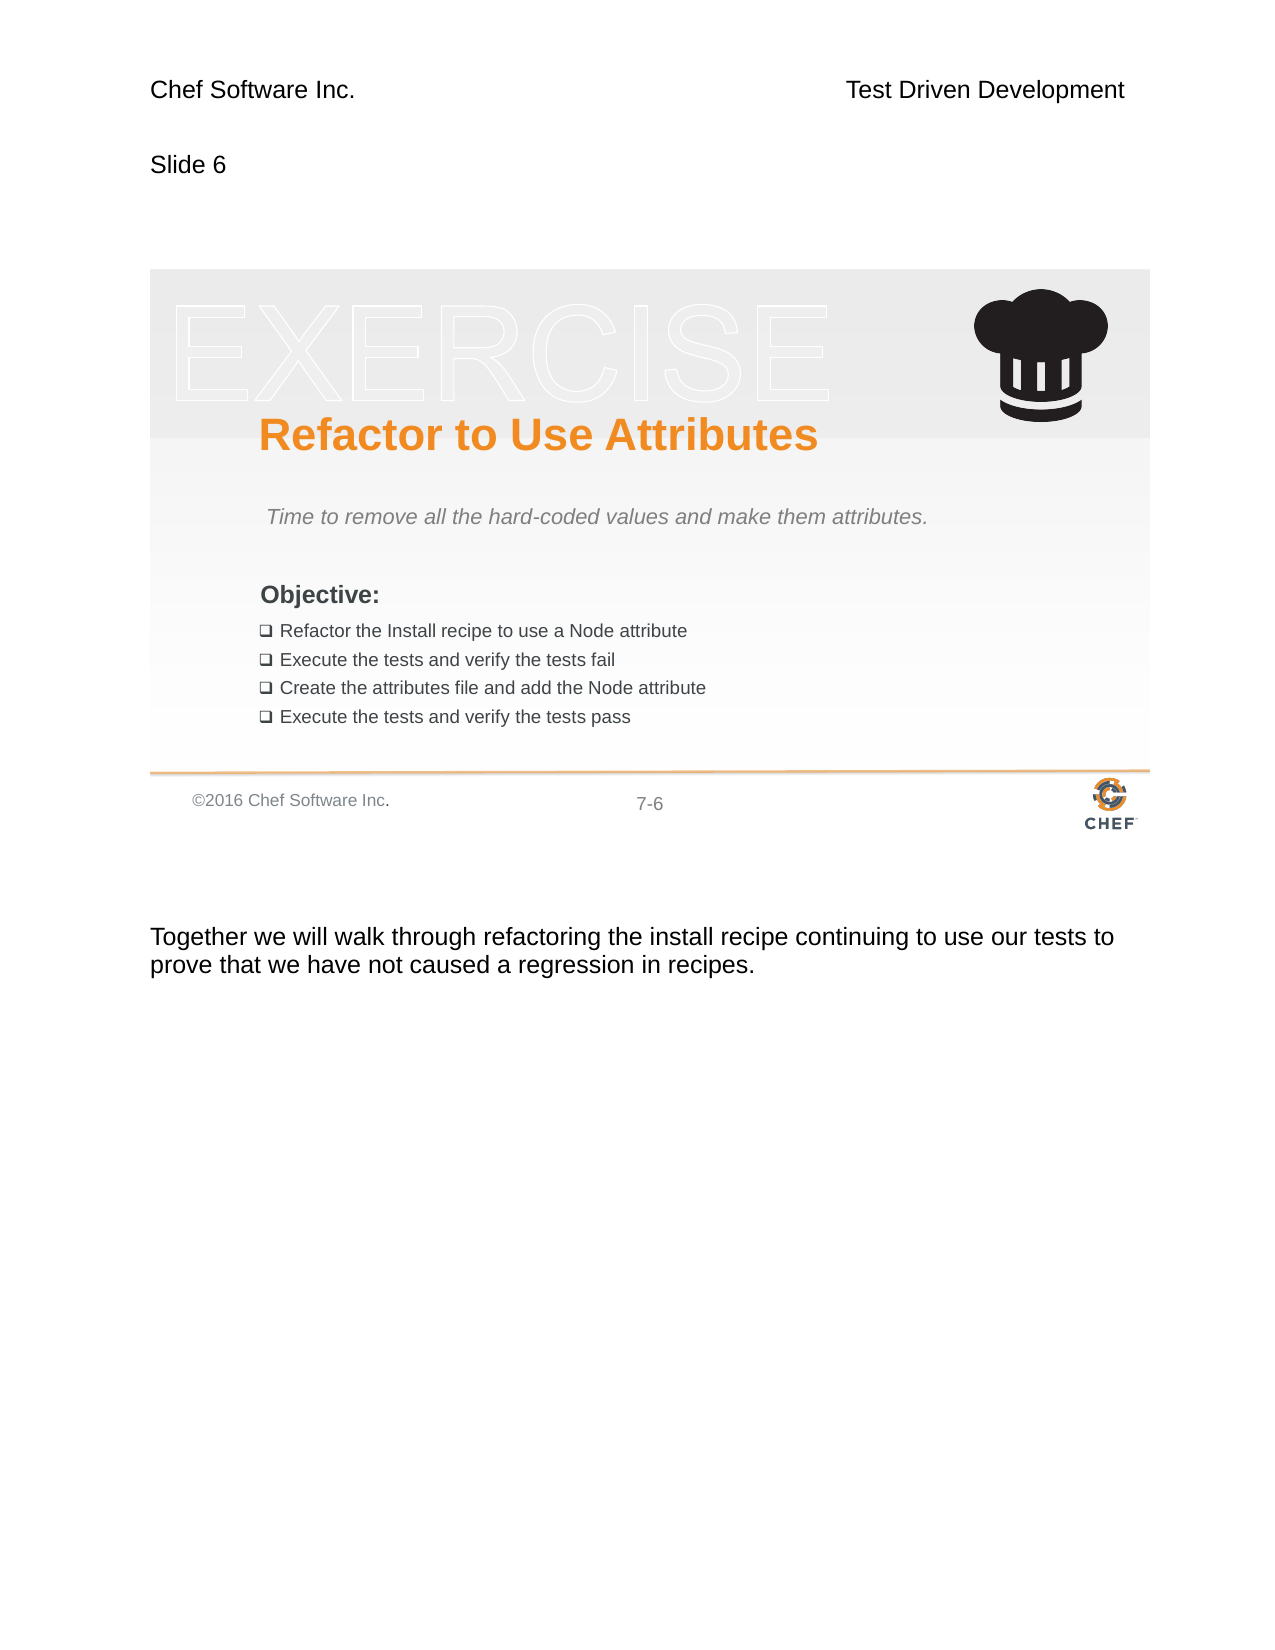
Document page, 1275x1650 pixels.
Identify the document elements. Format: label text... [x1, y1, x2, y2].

text Slide 6 [150, 150, 1125, 179]
text Together we will walk through refactoring the install recipe continuing to use our tests to prove that we have not caused a regression in recipes. [150, 921, 1125, 979]
